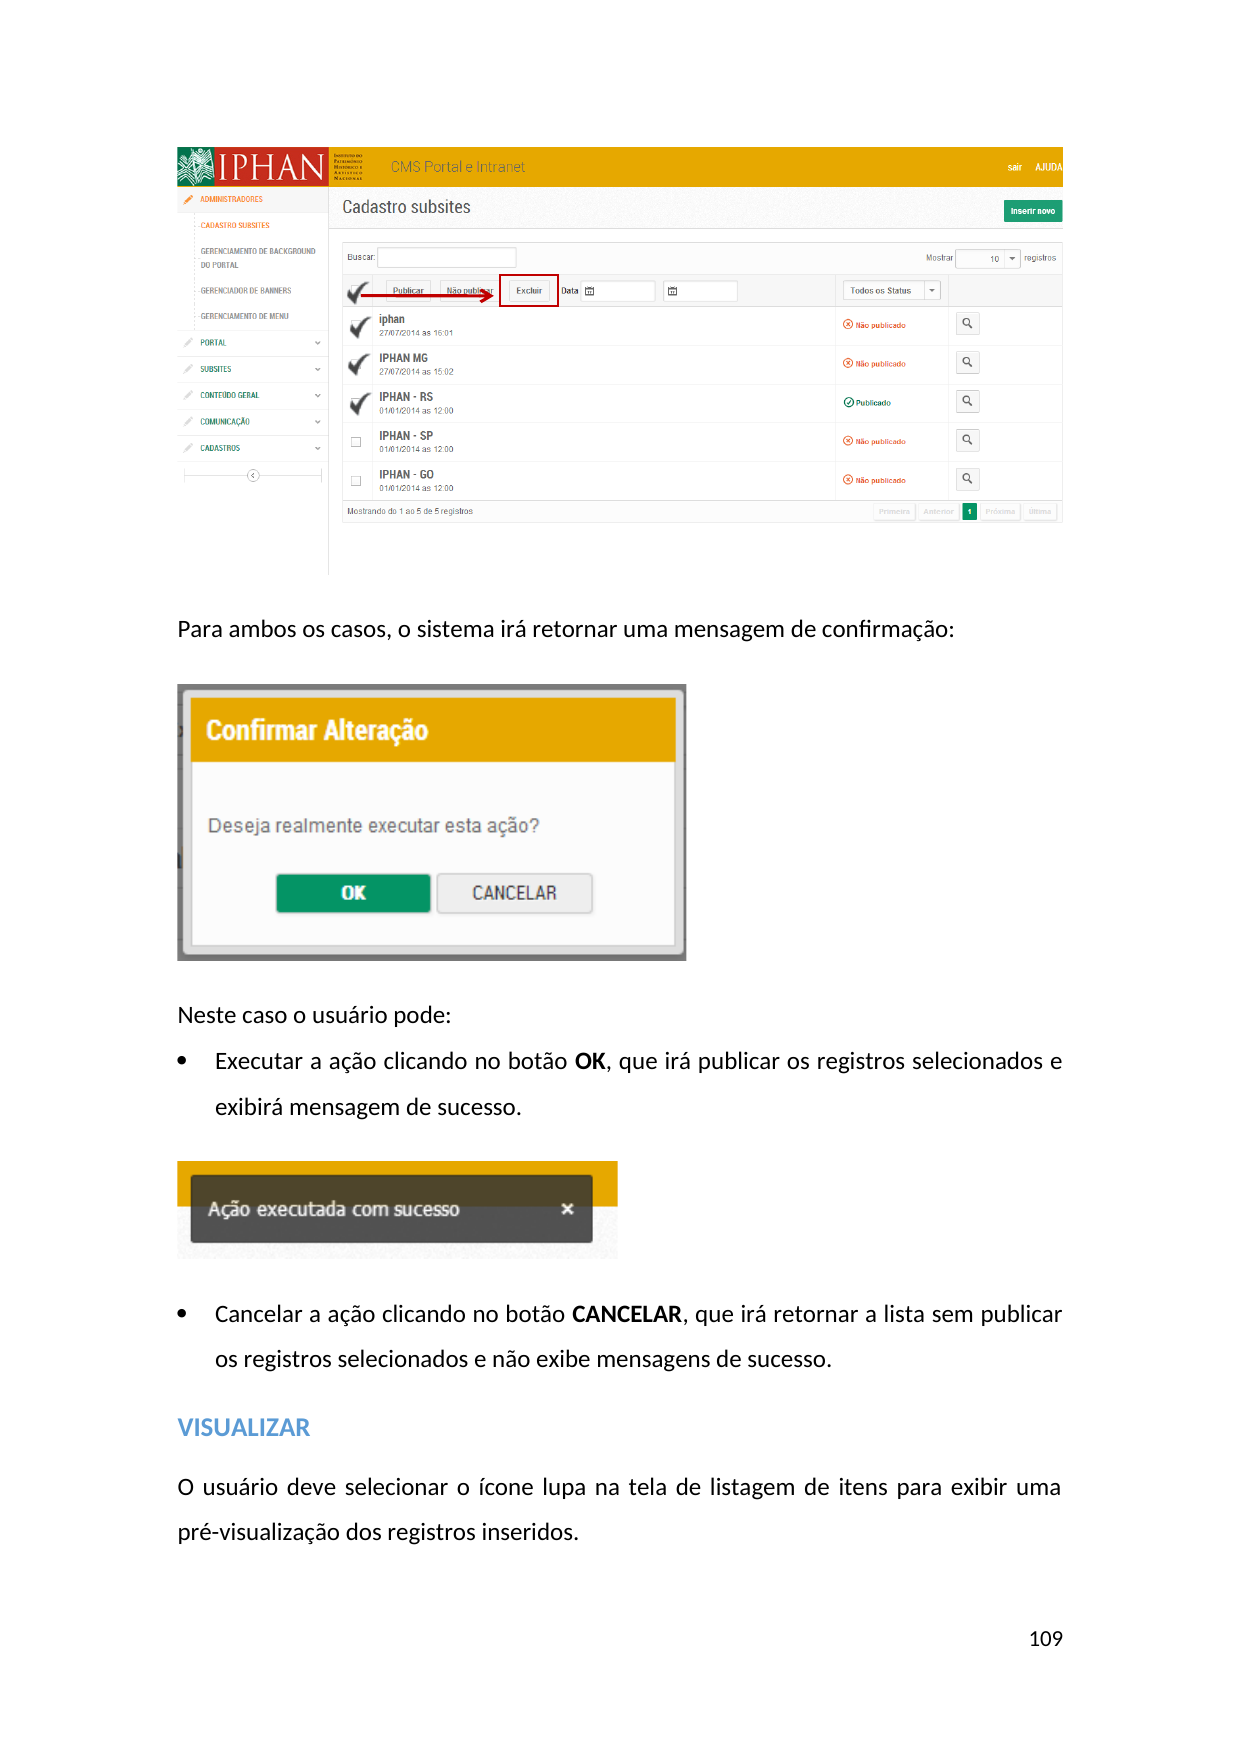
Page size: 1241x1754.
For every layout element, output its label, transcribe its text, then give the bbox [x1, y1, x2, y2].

list Neste caso o usuário pode: [177, 1000, 1063, 1030]
text O usuário deve selecionar o ícone lupa na tela de listagem de itens para exibir uma pré-visualização dos registros inseridos. [177, 1471, 1063, 1547]
picture [177, 1161, 618, 1259]
picture [177, 147, 1063, 575]
list Executar a ação clicando no botão OK, que irá publicar os registros selecionados e exibirá mensagem de sucesso. [177, 1045, 1063, 1122]
list Cancelar a ação clicando no botão CANCELAR, que irá retornar a lista sem publicar os registros selecionados e não exibe mensagens de sucesso. [177, 1298, 1063, 1374]
text Para ambos os casos, o sistema irá retornar uma mensagem de confirmação: [177, 613, 1063, 644]
subtitle VISUALIZAR [177, 1410, 1063, 1443]
picture [177, 684, 687, 961]
